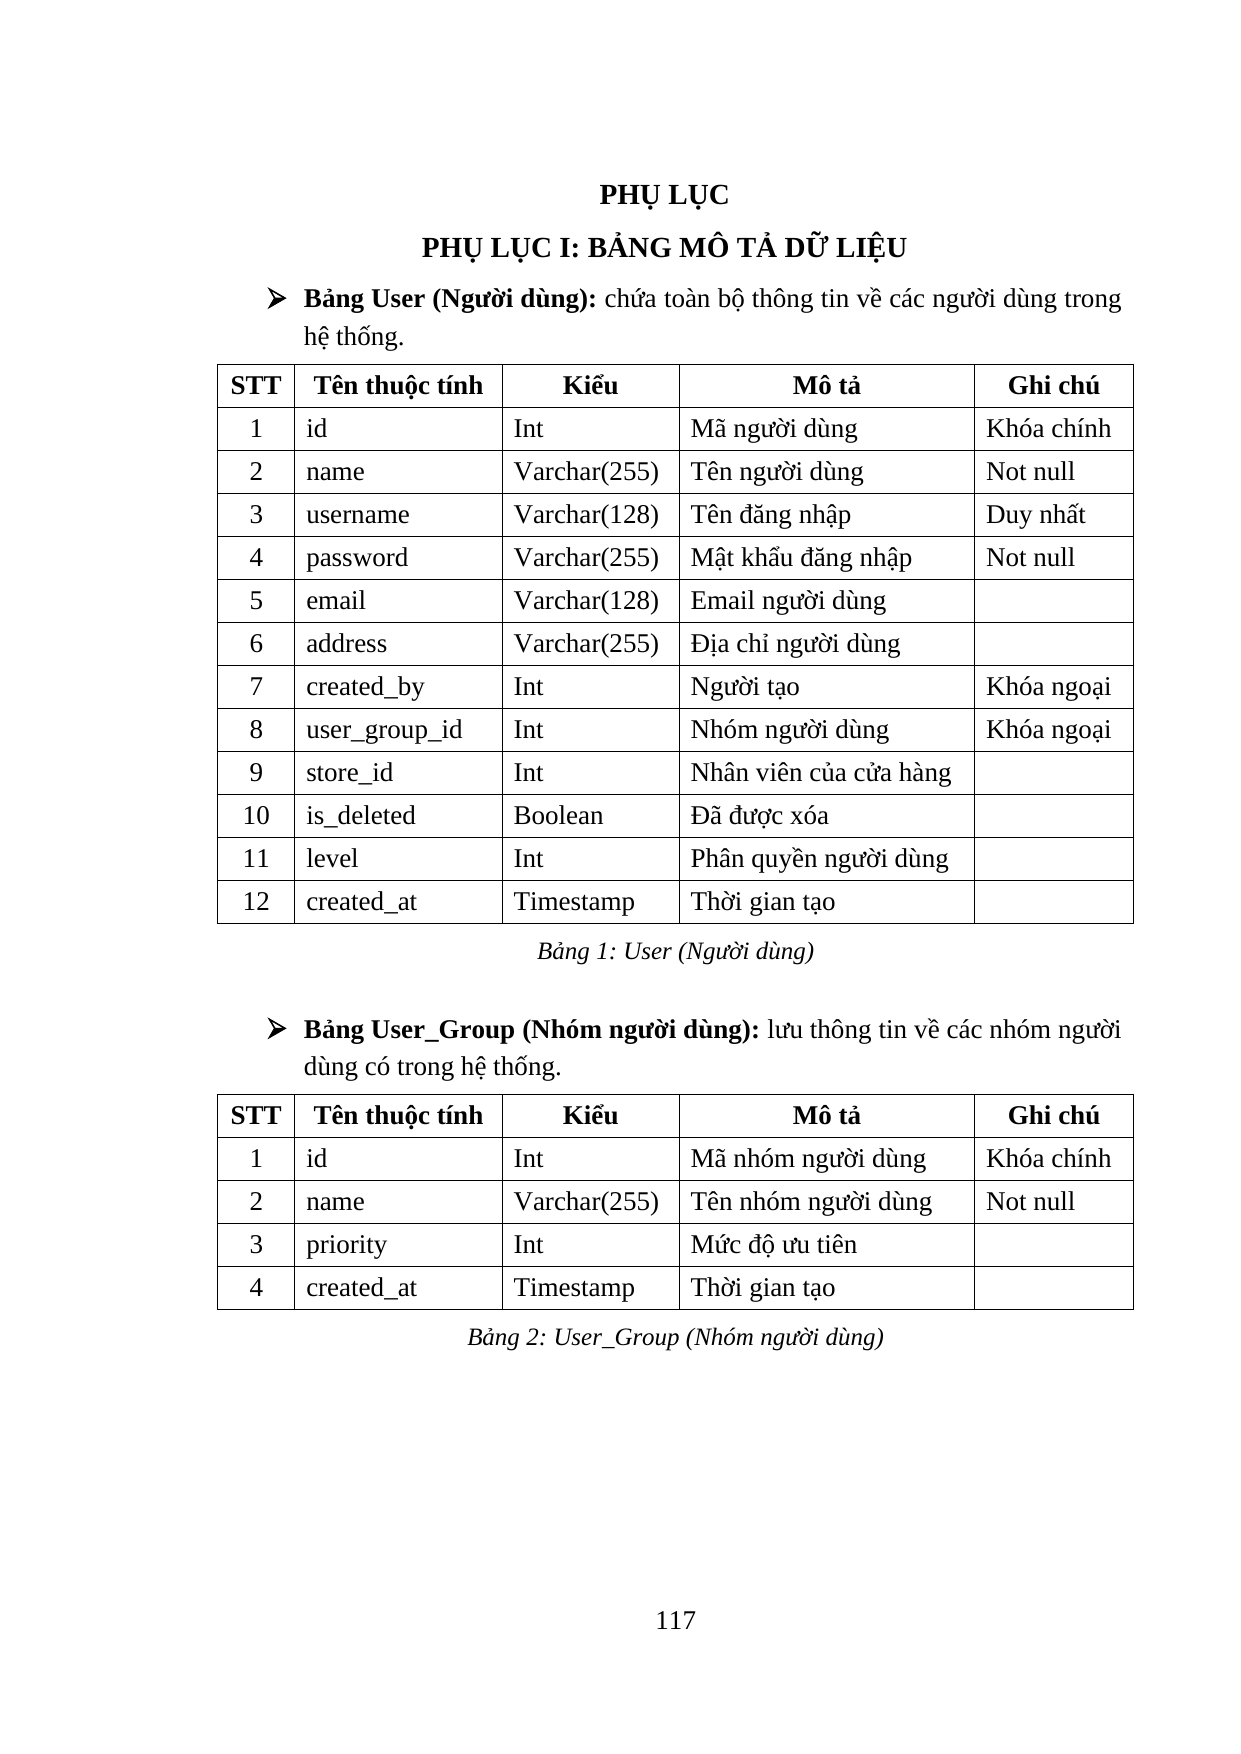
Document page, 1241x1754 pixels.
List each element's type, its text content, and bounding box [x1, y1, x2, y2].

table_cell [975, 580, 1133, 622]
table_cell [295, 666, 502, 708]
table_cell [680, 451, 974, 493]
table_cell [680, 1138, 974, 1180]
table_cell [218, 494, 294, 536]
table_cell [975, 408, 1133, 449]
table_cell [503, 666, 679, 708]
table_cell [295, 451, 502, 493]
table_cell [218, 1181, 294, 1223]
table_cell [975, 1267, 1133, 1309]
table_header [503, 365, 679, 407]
subtitle PHỤ LỤC [207, 177, 1122, 211]
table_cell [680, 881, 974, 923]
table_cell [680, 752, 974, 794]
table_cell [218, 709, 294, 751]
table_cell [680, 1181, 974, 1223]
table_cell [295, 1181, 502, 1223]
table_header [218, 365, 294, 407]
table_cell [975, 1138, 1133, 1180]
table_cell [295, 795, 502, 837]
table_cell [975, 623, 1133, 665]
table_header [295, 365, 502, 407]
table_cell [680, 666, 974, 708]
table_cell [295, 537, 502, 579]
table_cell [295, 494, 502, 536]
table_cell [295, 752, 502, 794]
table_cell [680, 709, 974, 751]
list Bảng User_Group (Nhóm người dùng): lưu thông tin về các nhóm người dùng có trong hệ thống. [266, 1013, 1122, 1081]
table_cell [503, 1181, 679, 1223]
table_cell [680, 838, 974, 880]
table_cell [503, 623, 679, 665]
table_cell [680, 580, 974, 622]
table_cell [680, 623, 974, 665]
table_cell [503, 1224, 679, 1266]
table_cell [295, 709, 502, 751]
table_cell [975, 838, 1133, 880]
subtitle PHỤ LỤC I: BẢNG MÔ TẢ DỮ LIỆU [207, 230, 1122, 263]
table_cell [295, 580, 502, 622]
text Bảng 1: User (Người dùng) [229, 936, 1122, 965]
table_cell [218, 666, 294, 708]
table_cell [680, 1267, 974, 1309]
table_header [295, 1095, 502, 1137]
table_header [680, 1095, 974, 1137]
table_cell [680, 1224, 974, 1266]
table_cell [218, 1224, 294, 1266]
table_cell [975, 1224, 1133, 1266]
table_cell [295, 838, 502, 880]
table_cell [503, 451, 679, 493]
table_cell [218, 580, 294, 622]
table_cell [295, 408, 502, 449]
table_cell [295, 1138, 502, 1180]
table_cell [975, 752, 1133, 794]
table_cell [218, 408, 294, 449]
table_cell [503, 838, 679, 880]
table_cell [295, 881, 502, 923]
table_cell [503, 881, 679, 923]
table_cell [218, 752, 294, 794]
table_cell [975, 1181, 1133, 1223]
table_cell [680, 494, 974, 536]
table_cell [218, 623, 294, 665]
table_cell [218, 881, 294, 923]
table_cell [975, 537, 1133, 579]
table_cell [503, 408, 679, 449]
list Bảng User (Người dùng): chứa toàn bộ thông tin về các người dùng trong hệ thống. [266, 283, 1122, 351]
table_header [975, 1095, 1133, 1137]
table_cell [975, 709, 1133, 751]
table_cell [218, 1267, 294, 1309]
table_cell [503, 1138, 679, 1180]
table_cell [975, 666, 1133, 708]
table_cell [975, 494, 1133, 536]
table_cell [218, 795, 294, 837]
text Bảng 2: User_Group (Nhóm người dùng) [229, 1322, 1122, 1351]
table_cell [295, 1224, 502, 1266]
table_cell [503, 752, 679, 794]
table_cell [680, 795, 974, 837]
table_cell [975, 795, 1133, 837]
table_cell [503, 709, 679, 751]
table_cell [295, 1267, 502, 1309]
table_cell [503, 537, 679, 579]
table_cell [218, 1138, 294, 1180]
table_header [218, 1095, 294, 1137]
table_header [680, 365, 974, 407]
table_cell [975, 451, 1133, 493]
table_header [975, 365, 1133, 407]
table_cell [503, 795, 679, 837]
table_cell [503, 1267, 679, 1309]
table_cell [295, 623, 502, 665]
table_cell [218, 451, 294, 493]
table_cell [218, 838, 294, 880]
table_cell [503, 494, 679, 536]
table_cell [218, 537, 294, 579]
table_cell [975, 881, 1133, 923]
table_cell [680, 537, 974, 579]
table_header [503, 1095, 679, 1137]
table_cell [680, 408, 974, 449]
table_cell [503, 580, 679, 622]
